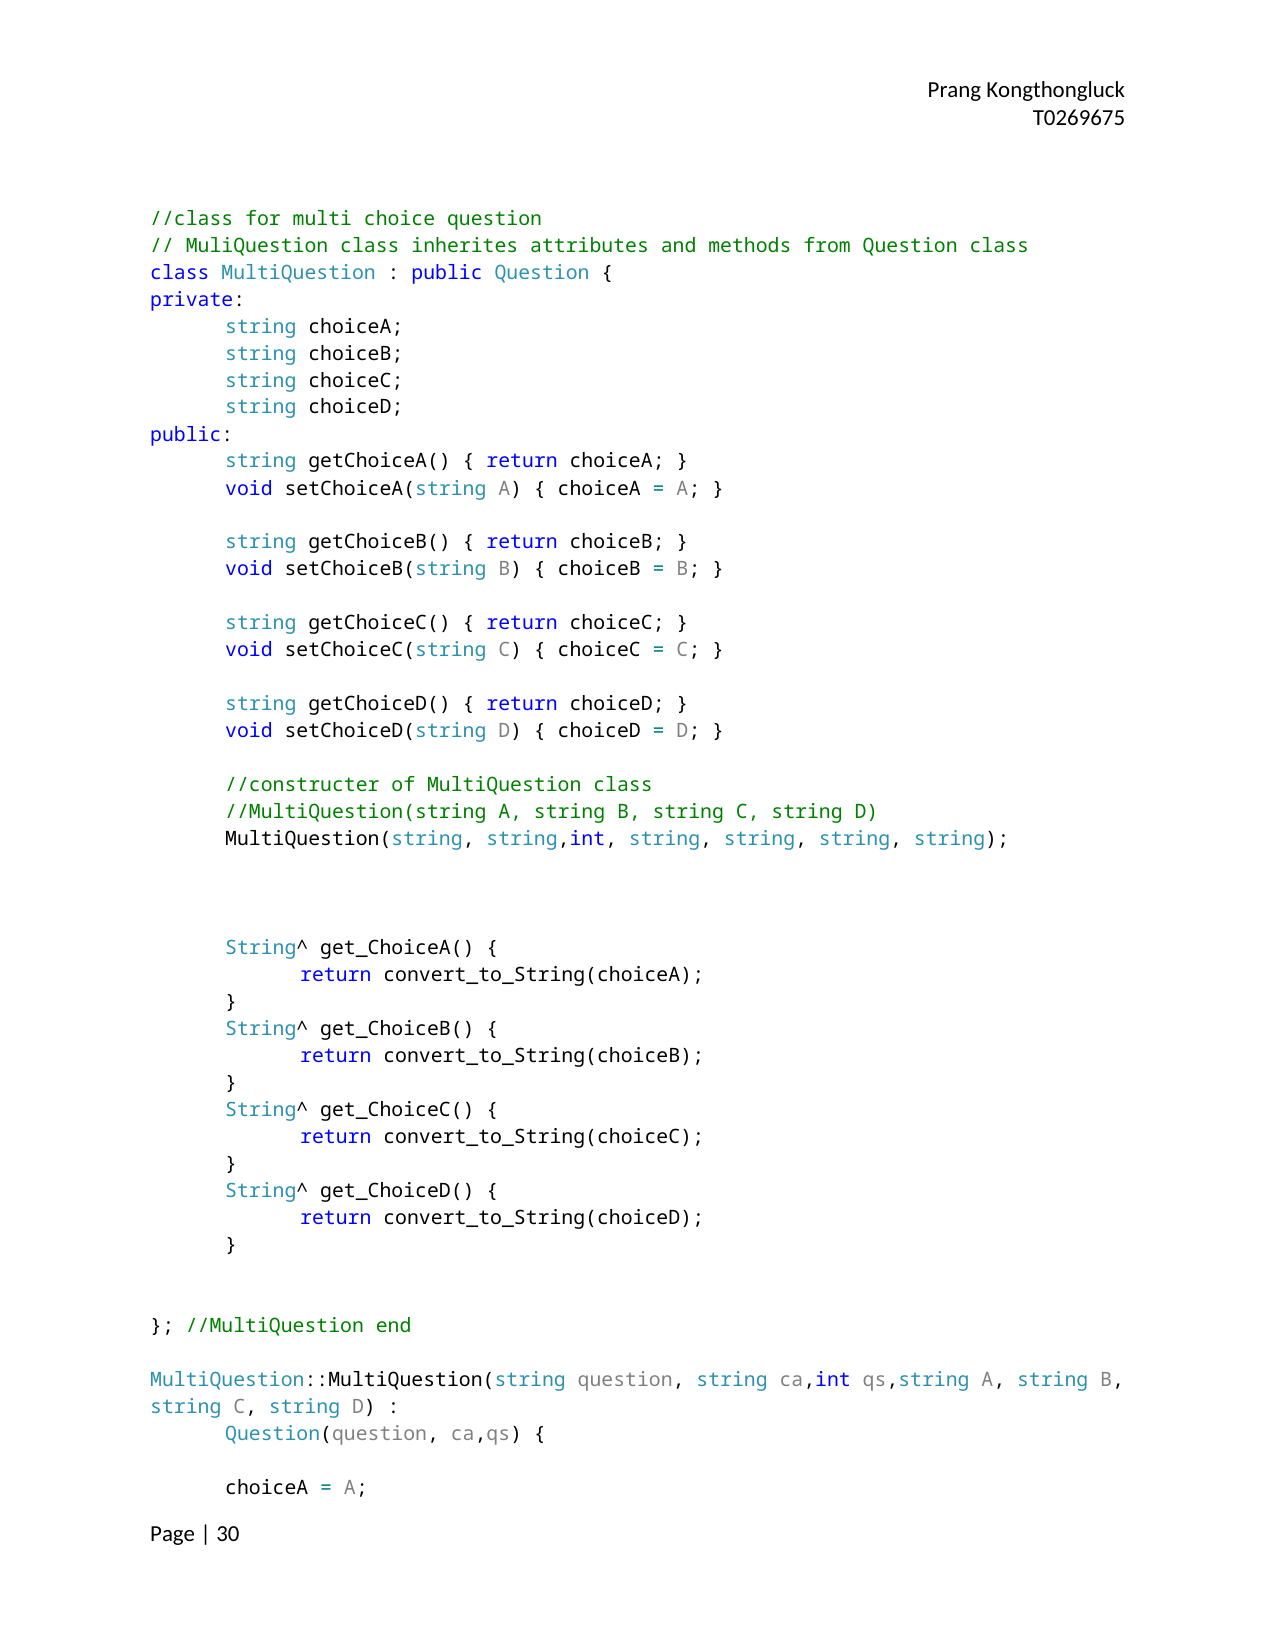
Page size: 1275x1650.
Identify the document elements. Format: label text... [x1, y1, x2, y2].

text MultiQuestion::MultiQuestion(string question, string ca,int qs,string A, string B, string C, string D) : [150, 1365, 1125, 1419]
text return convert_to_String(choiceD); [150, 1203, 1125, 1230]
text //class for multi choice question [150, 204, 1125, 231]
text } [150, 987, 1125, 1014]
text //MultiQuestion(string A, string B, string C, string D) [150, 797, 1125, 824]
text } [150, 1149, 1125, 1176]
text Question(question, ca,qs) { [150, 1419, 1125, 1446]
text private: [150, 285, 1125, 312]
text class MultiQuestion : public Question { [150, 258, 1125, 285]
text //constructer of MultiQuestion class [150, 771, 1125, 797]
text string getChoiceB() { return choiceB; } [150, 528, 1125, 555]
text String^ get_ChoiceA() { [150, 933, 1125, 960]
text string choiceD; [150, 393, 1125, 420]
text string choiceC; [150, 366, 1125, 393]
text } [150, 1230, 1125, 1257]
text return convert_to_String(choiceC); [150, 1122, 1125, 1149]
text choiceA = A; [150, 1473, 1125, 1500]
text void setChoiceB(string B) { choiceB = B; } [150, 555, 1125, 582]
text string getChoiceD() { return choiceD; } [150, 689, 1125, 717]
text String^ get_ChoiceD() { [150, 1176, 1125, 1203]
text return convert_to_String(choiceA); [150, 960, 1125, 987]
text string getChoiceC() { return choiceC; } [150, 609, 1125, 636]
text void setChoiceC(string C) { choiceC = C; } [150, 636, 1125, 663]
text string getChoiceA() { return choiceA; } [150, 447, 1125, 474]
text }; //MultiQuestion end [150, 1311, 1125, 1338]
text String^ get_ChoiceB() { [150, 1014, 1125, 1041]
text public: [150, 420, 1125, 447]
text void setChoiceA(string A) { choiceA = A; } [150, 474, 1125, 501]
text String^ get_ChoiceC() { [150, 1095, 1125, 1122]
text string choiceA; [150, 312, 1125, 339]
text } [150, 1068, 1125, 1095]
text // MuliQuestion class inherites attributes and methods from Question class [150, 231, 1125, 258]
text MultiQuestion(string, string,int, string, string, string, string); [150, 824, 1125, 851]
text void setChoiceD(string D) { choiceD = D; } [150, 717, 1125, 743]
text return convert_to_String(choiceB); [150, 1041, 1125, 1068]
text string choiceB; [150, 339, 1125, 366]
